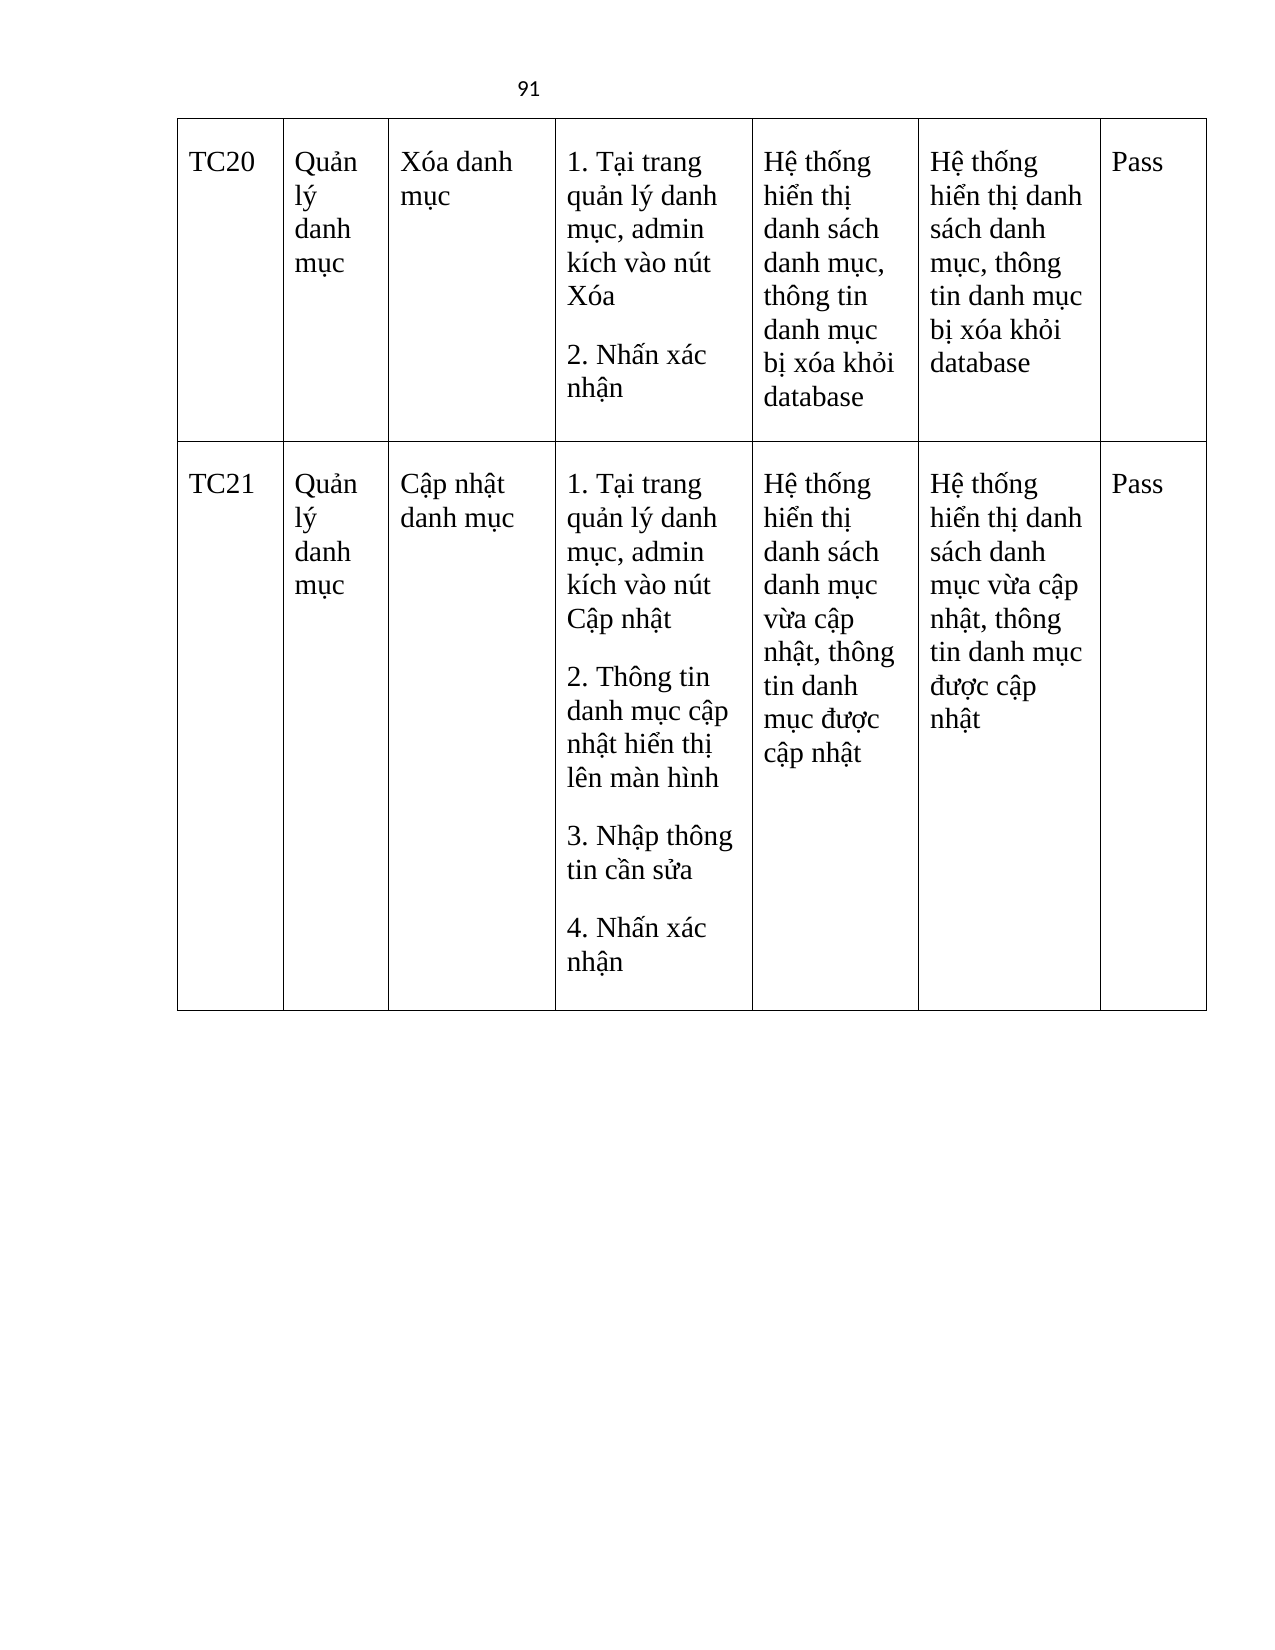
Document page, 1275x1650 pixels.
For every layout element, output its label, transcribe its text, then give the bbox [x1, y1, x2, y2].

table_cell Pass [1101, 442, 1206, 1009]
table_cell 1. Tại trang quản lý danh mục, admin kích vào nút Xóa 2. Nhấn xác nhận [556, 119, 752, 441]
table_cell Pass [1101, 119, 1206, 441]
table_cell TC21 [178, 442, 283, 1009]
table_cell Quản lý danh mục [284, 119, 388, 441]
table_cell Quản lý danh mục [284, 442, 388, 1009]
table_cell Hệ thống hiển thị danh sách danh mục, thông tin danh mục bị xóa khỏi database [919, 119, 1100, 441]
table_cell TC20 [178, 119, 283, 441]
table_cell Hệ thống hiển thị danh sách danh mục vừa cập nhật, thông tin danh mục được cập nhật [753, 442, 918, 1009]
table_cell Xóa danh mục [389, 119, 555, 441]
table_cell Cập nhật danh mục [389, 442, 555, 1009]
table_cell Hệ thống hiển thị danh sách danh mục, thông tin danh mục bị xóa khỏi database [753, 119, 918, 441]
table_cell 1. Tại trang quản lý danh mục, admin kích vào nút Cập nhật 2. Thông tin danh mục cập nhật hiển thị lên màn hình 3. Nhập thông tin cần sửa 4. Nhấn xác nhận [556, 442, 752, 1009]
table_cell Hệ thống hiển thị danh sách danh mục vừa cập nhật, thông tin danh mục được cập nhật [919, 442, 1100, 1009]
